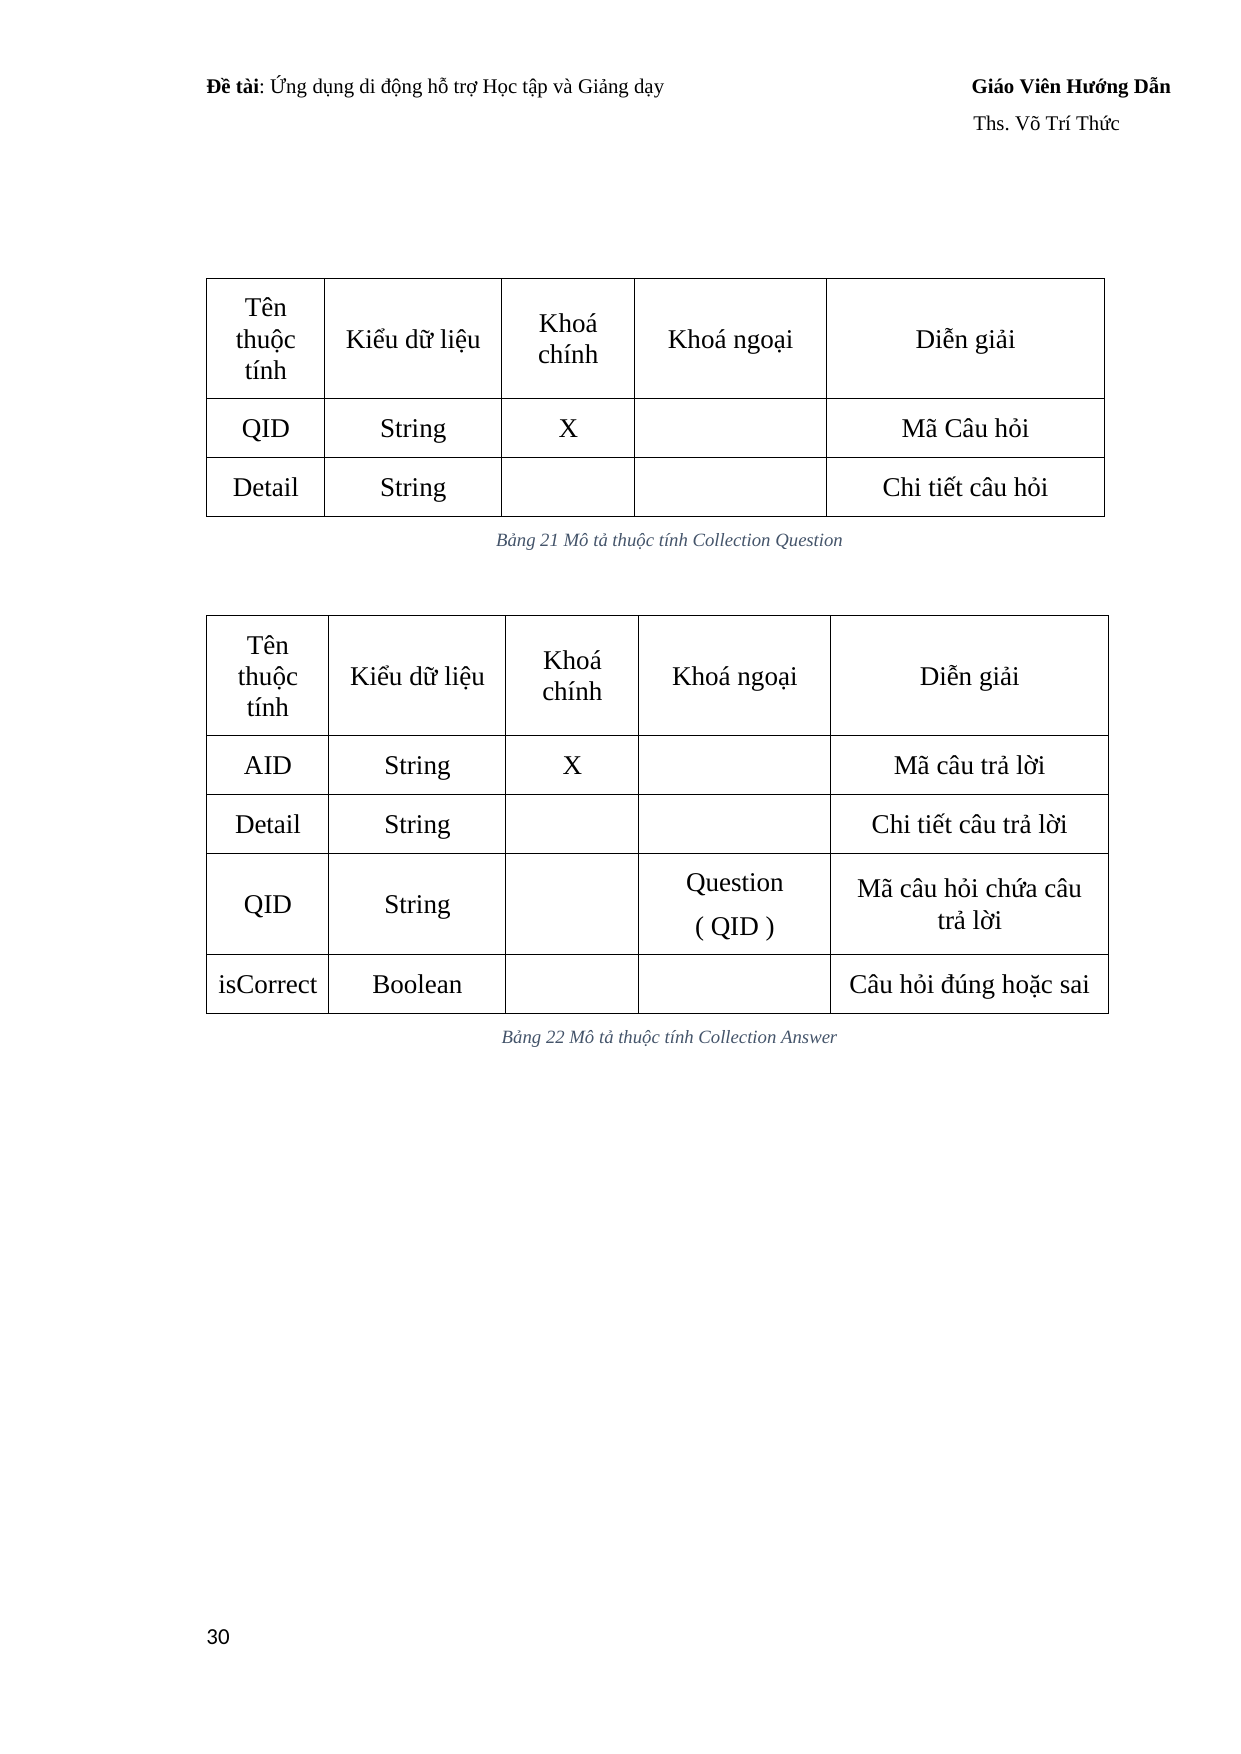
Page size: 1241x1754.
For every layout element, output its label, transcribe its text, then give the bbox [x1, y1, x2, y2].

table_cell String [329, 736, 505, 794]
table_cell [639, 736, 830, 794]
table_header Khoá ngoại [635, 279, 826, 397]
table_cell Mã câu hỏi chứa câu trả lời [831, 854, 1108, 954]
table_cell Mã Câu hỏi [827, 399, 1104, 457]
table_cell Question ( QID ) [639, 854, 830, 954]
table_header Kiểu dữ liệu [325, 279, 501, 397]
table_cell [635, 458, 826, 516]
table_cell Chi tiết câu trả lời [831, 795, 1108, 853]
table_cell Boolean [329, 955, 505, 1013]
table_cell [506, 795, 638, 853]
table_header Diễn giải [831, 616, 1108, 735]
table_cell Chi tiết câu hỏi [827, 458, 1104, 516]
table_cell Câu hỏi đúng hoặc sai [831, 955, 1108, 1013]
table_header Diễn giải [827, 279, 1104, 397]
table_header Khoá ngoại [639, 616, 830, 735]
table_cell Detail [207, 795, 328, 853]
table_cell AID [207, 736, 328, 794]
table_cell String [329, 854, 505, 954]
text Bảng 21 Mô tả thuộc tính Collection Question [206, 529, 1134, 551]
table_cell String [325, 458, 501, 516]
table_cell String [325, 399, 501, 457]
text Bảng 22 Mô tả thuộc tính Collection Answer [206, 1026, 1134, 1048]
table_cell [502, 458, 634, 516]
table_header Kiểu dữ liệu [329, 616, 505, 735]
table_cell Detail [207, 458, 324, 516]
table_cell QID [207, 854, 328, 954]
table_cell [639, 795, 830, 853]
table_cell QID [207, 399, 324, 457]
table_cell String [329, 795, 505, 853]
table_header Tên thuộc tính [207, 279, 324, 397]
table_cell [635, 399, 826, 457]
table_header Tên thuộc tính [207, 616, 328, 735]
table_cell [639, 955, 830, 1013]
table_cell isCorrect [207, 955, 328, 1013]
table_header Khoá chính [502, 279, 634, 397]
table_cell X [502, 399, 634, 457]
table_header Khoá chính [506, 616, 638, 735]
table_cell X [506, 736, 638, 794]
table_cell [506, 854, 638, 954]
table_cell [506, 955, 638, 1013]
table_cell Mã câu trả lời [831, 736, 1108, 794]
